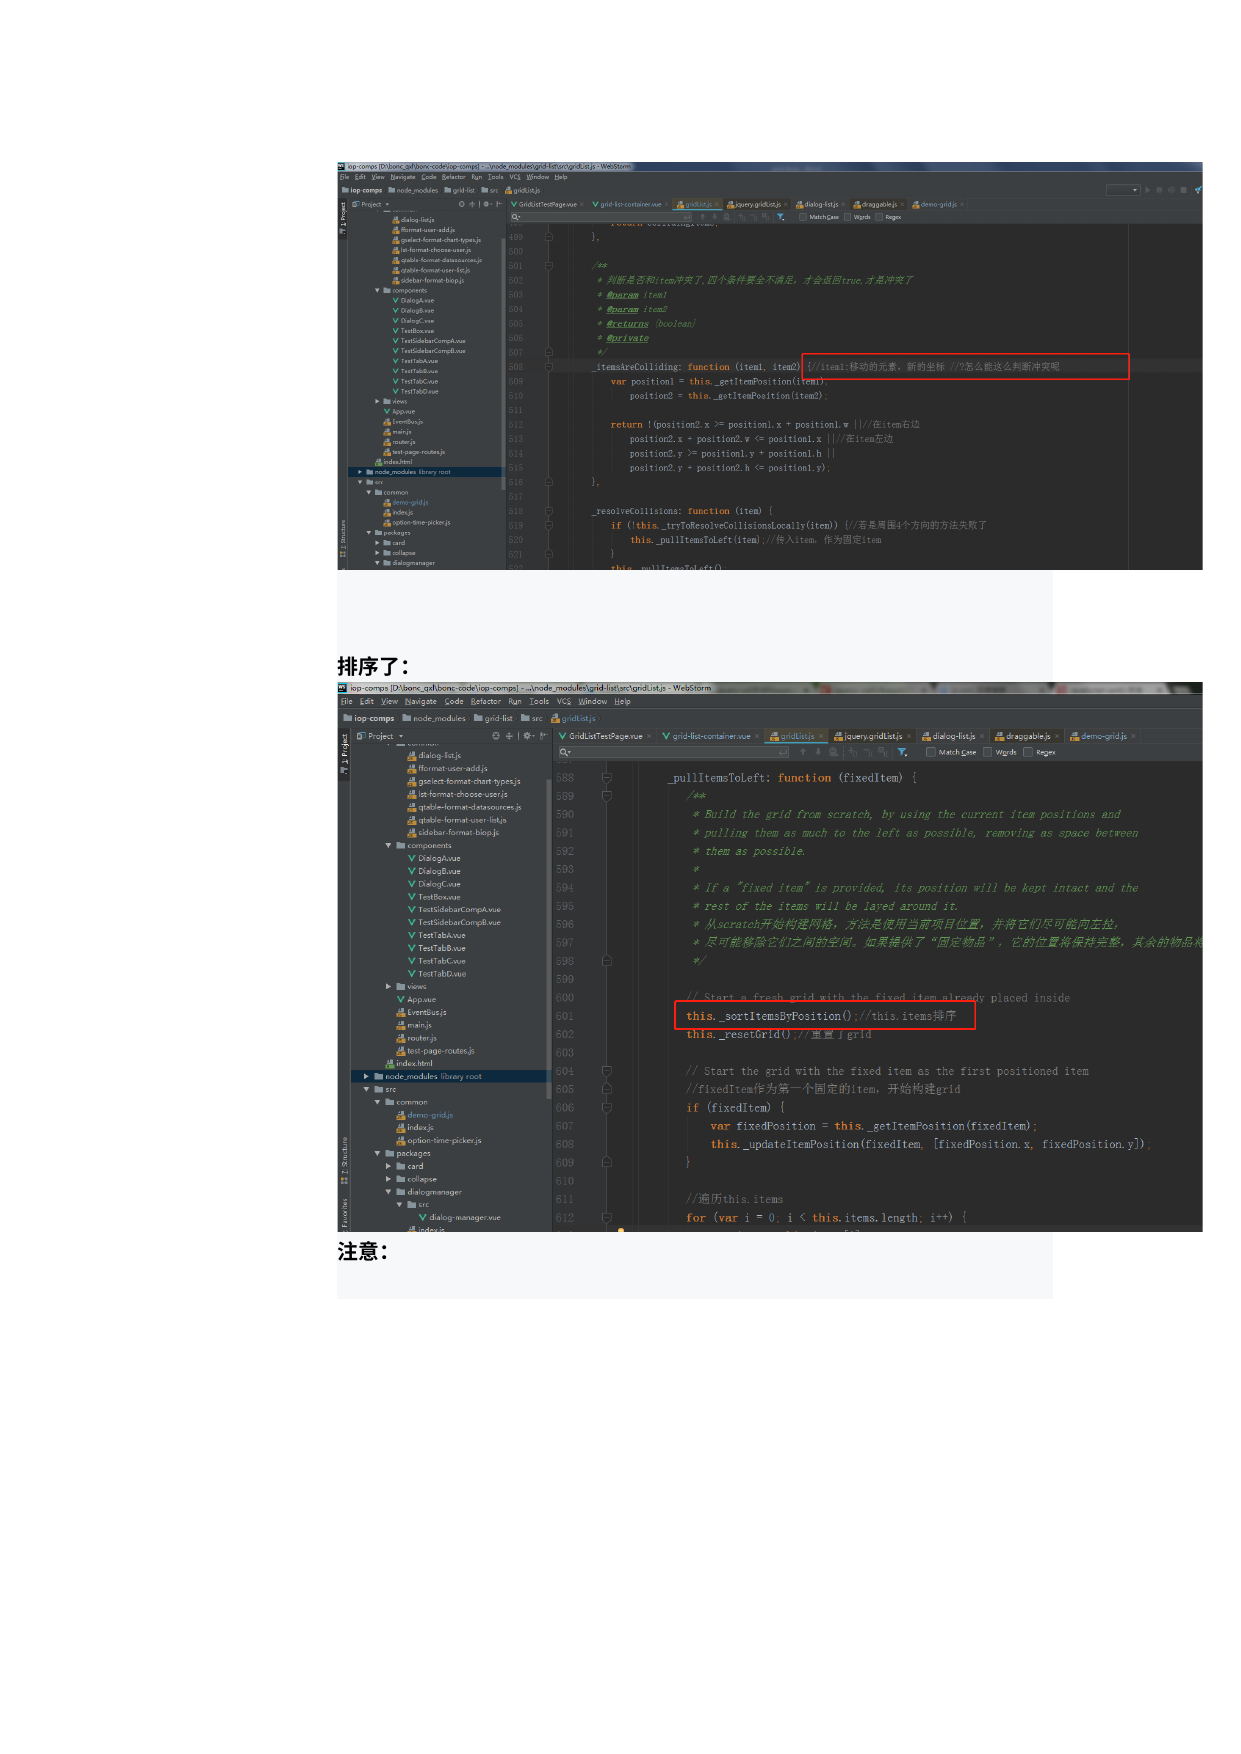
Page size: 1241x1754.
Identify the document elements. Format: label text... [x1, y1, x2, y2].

picture [337, 682, 1203, 1232]
picture [337, 162, 1203, 570]
text 注意： [337, 1234, 1053, 1267]
text 排序了： [337, 649, 1053, 682]
